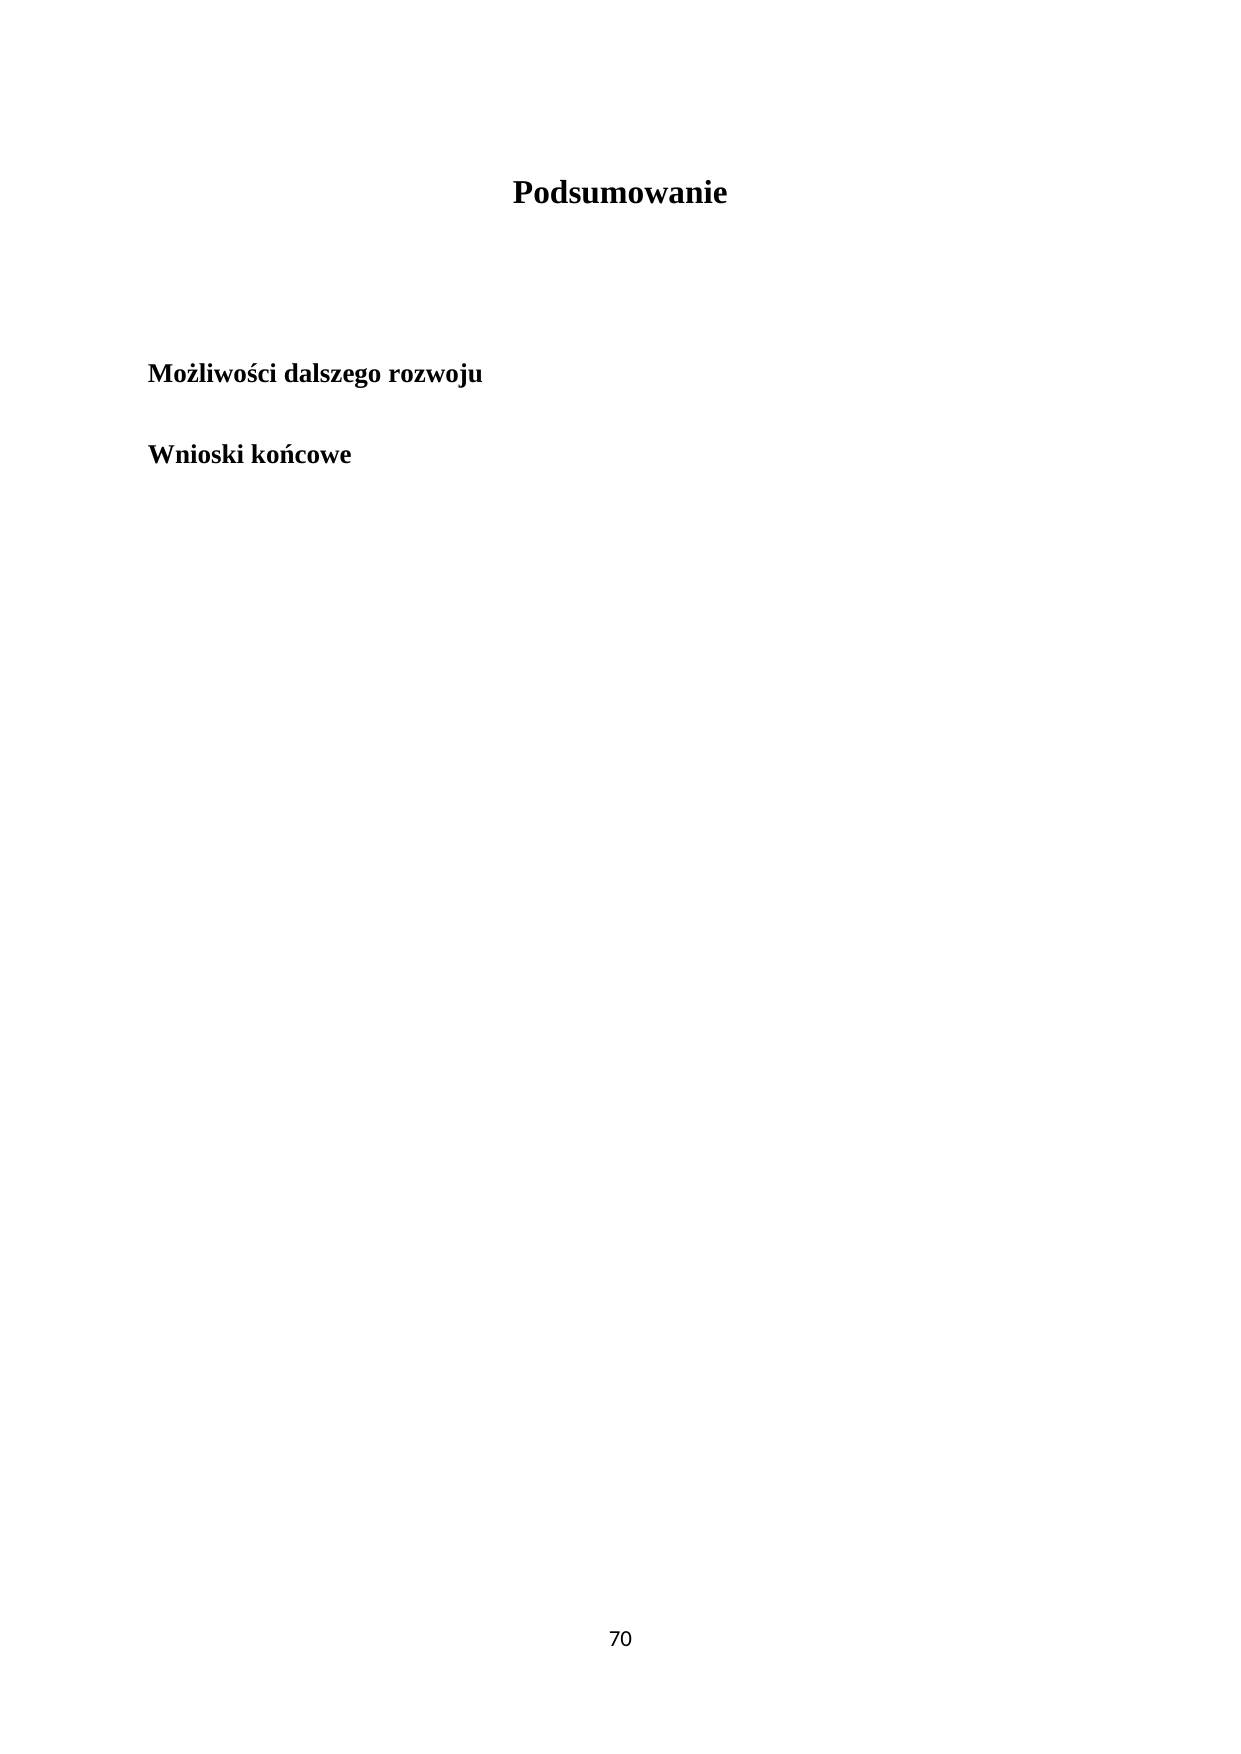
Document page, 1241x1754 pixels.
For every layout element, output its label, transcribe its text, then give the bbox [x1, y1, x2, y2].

subtitle Podsumowanie [148, 173, 1093, 211]
subtitle Możliwości dalszego rozwoju [148, 357, 1093, 388]
subtitle Wnioski końcowe [148, 438, 1093, 469]
